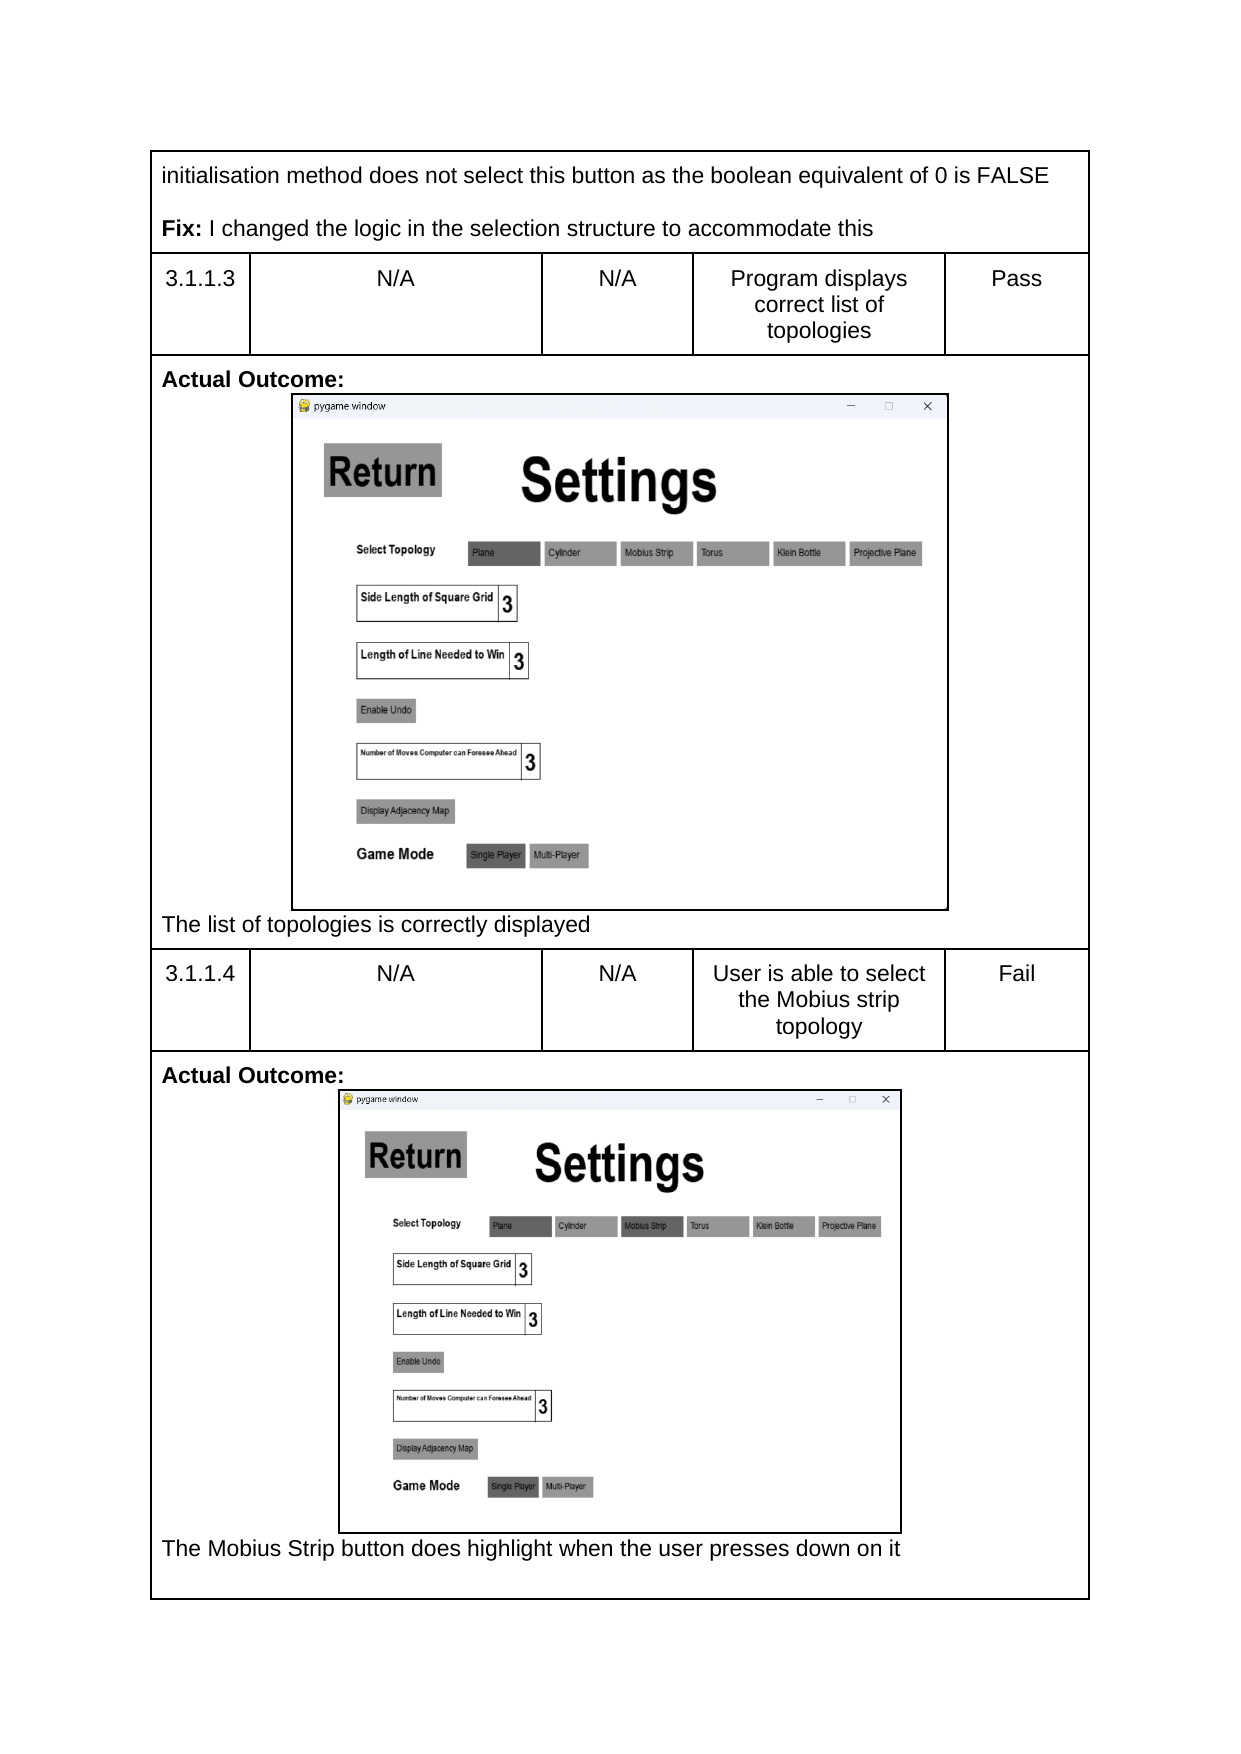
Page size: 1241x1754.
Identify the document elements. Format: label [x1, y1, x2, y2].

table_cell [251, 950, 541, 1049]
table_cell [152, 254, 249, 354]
picture [340, 1091, 900, 1532]
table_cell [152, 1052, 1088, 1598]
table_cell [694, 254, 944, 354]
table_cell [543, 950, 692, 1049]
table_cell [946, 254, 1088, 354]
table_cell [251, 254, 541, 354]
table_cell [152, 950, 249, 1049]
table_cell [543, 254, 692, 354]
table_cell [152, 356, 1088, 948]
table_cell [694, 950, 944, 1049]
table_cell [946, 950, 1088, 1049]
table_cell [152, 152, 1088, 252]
picture [293, 395, 947, 909]
